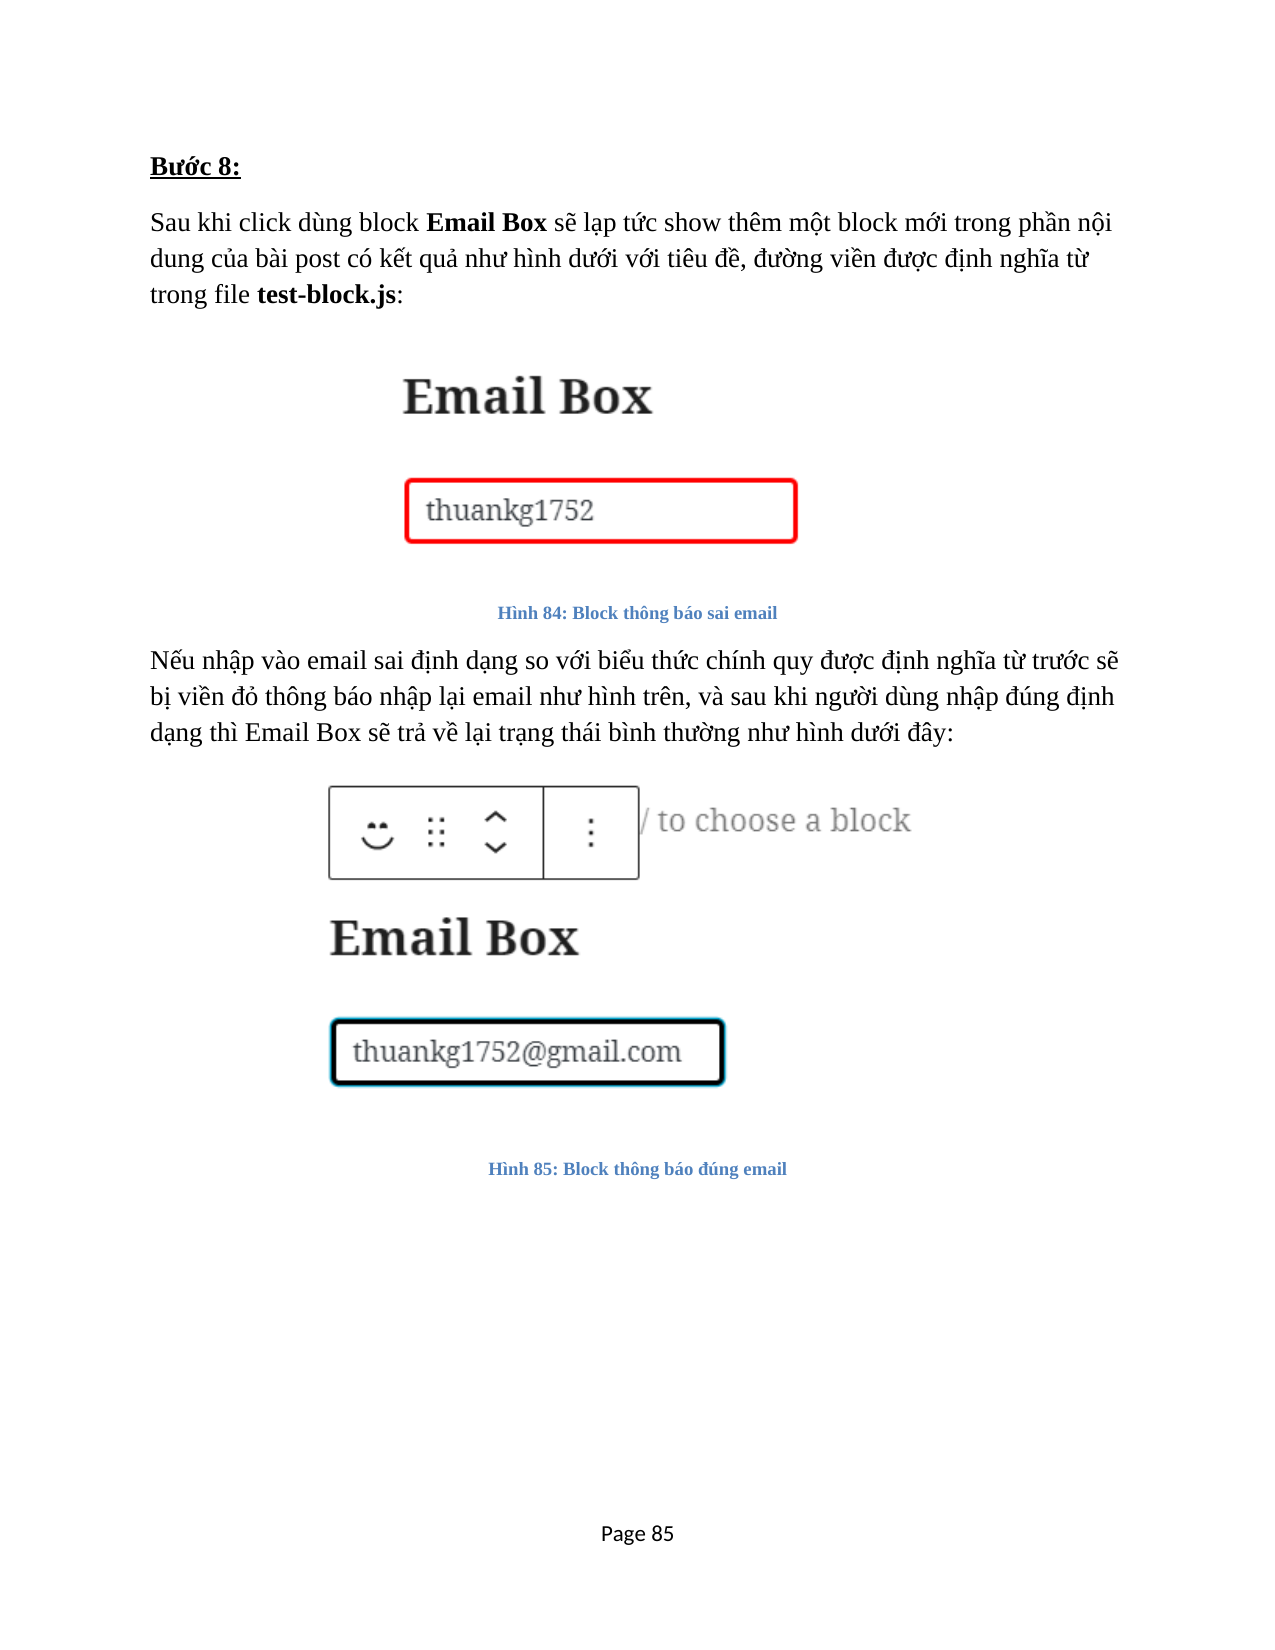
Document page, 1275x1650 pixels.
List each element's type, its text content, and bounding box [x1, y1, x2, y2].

text Hình 84: Block thông báo sai email [150, 602, 1125, 623]
text Sau khi click dùng block Email Box sẽ lạp tức show thêm một block mới trong phần nội dung của bài post có kết quả như hình dưới với tiêu đề, đường viền được định nghĩa từ trong file test-block.js: [150, 207, 1125, 309]
picture [364, 334, 911, 577]
picture [313, 772, 962, 1134]
text Nếu nhập vào email sai định dạng so với biểu thức chính quy được định nghĩa từ trước sẽ bị viền đỏ thông báo nhập lại email như hình trên, và sau khi người dùng nhập đúng định dạng thì Email Box sẽ trả về lại trạng thái bình thường như hình dưới đây: [150, 644, 1125, 747]
text Hình 85: Block thông báo đúng email [150, 1158, 1125, 1180]
text Bước 8: [150, 150, 1125, 181]
